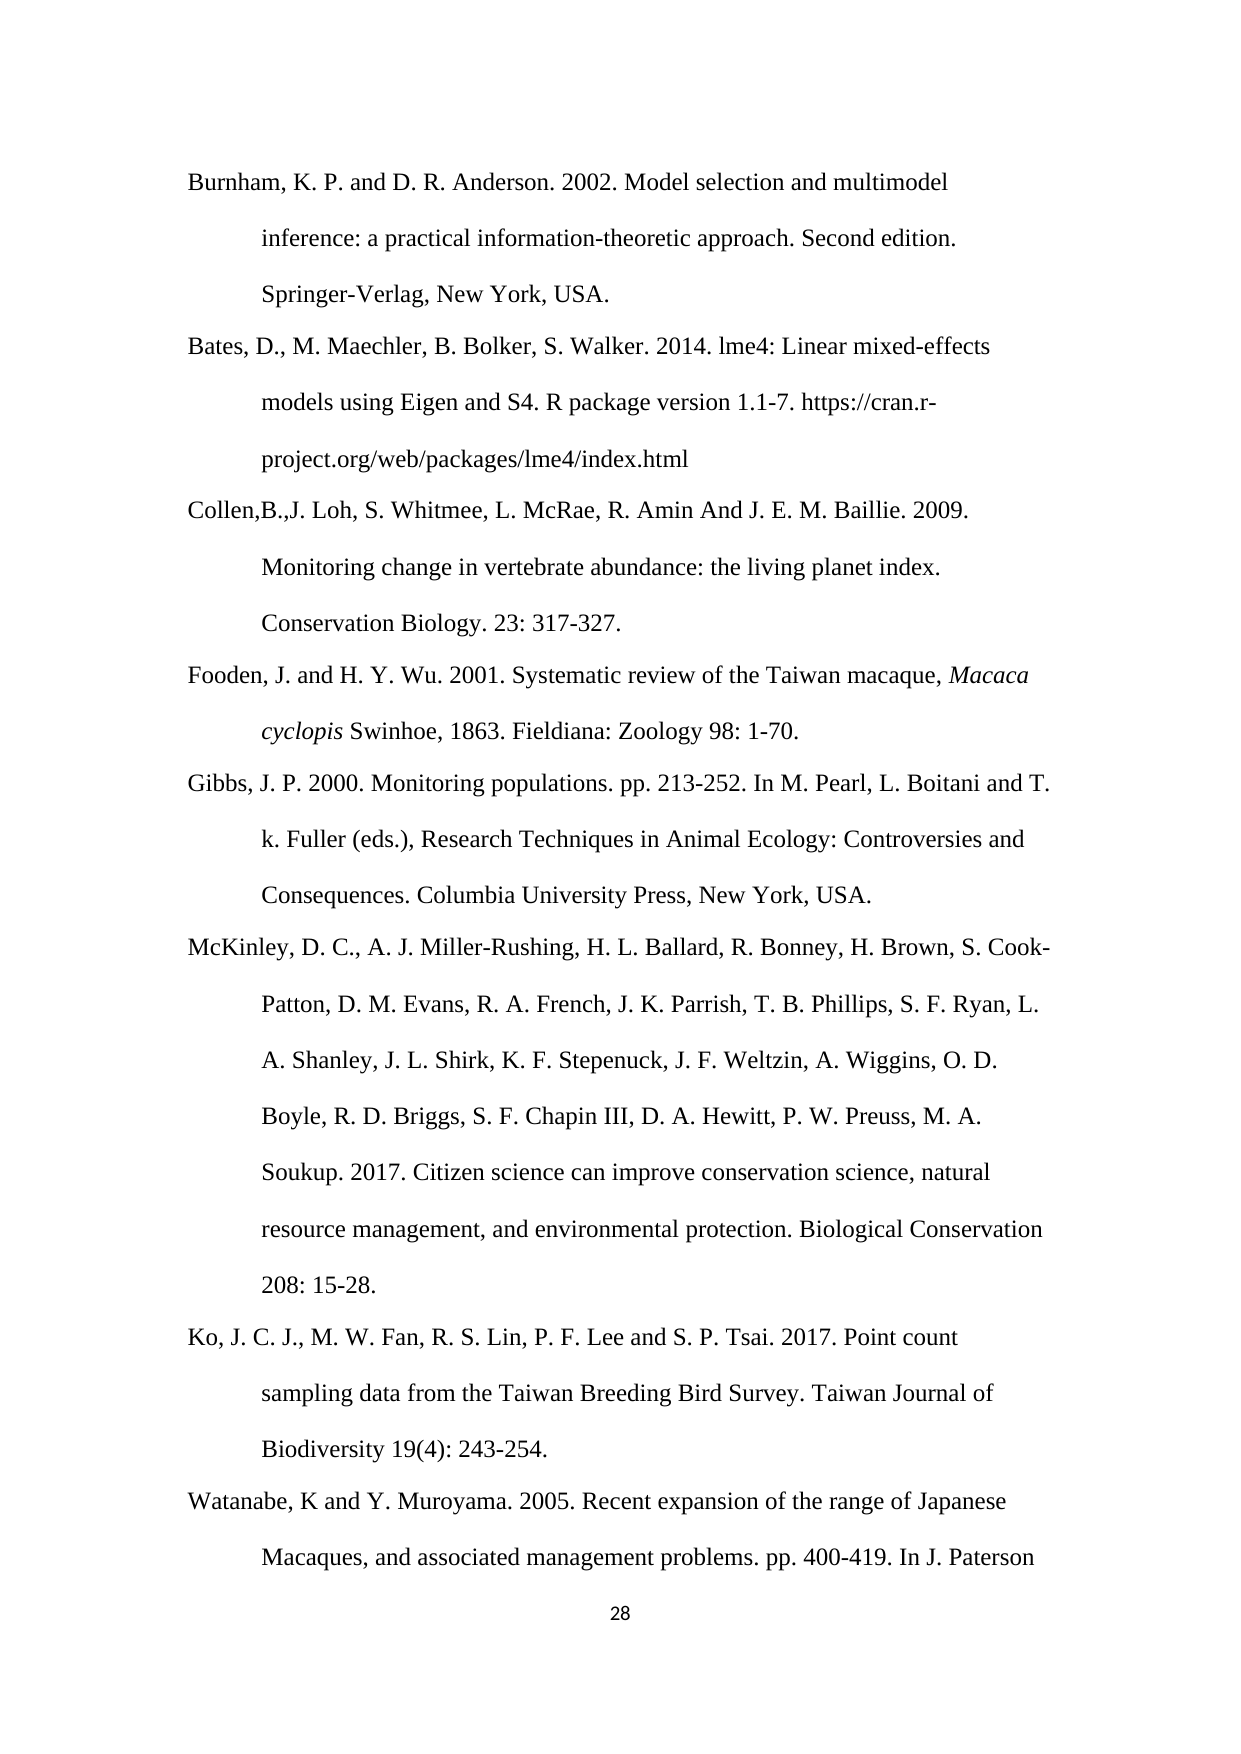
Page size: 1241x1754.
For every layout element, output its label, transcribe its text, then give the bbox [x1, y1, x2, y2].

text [187, 1482, 1053, 1576]
text McKinley, D. C., A. J. Miller-Rushing, H. L. Ballard, R. Bonney, H. Brown, S. Cook-Patton, D. M. Evans, R. A. French, J. K. Parrish, T. B. Phillips, S. F. Ryan, L. A. Shanley, J. L. Shirk, K. F. Stepenuck, J. F. Weltzin, A. Wiggins, O. D. Boyle, R. D. Briggs, S. F. Chapin III, D. A. Hewitt, P. W. Preuss, M. A. Soukup. 2017. Citizen science can improve conservation science, natural resource management, and environmental protection. Biological Conservation 208: 15-28. [187, 928, 1053, 1303]
text Ko, J. C. J., M. W. Fan, R. S. Lin, P. F. Lee and S. P. Tsai. 2017. Point count sampling data from the Taiwan Breeding Bird Survey. Taiwan Journal of Biodiversity 19(4): 243-254. [187, 1317, 1053, 1467]
text Bates, D., M. Maechler, B. Bolker, S. Walker. 2014. lme4: Linear mixed-effects models using Eigen and S4. R package version 1.1-7. https://cran.r-project.org/web/packages/lme4/index.html [187, 327, 1053, 477]
text Burnham, K. P. and D. R. Anderson. 2002. Model selection and multimodel inference: a practical information-theoretic approach. Second edition. Springer-Verlag, New York, USA. [187, 162, 1053, 312]
text Fooden, J. and H. Y. Wu. 2001. Systematic review of the Taiwan macaque, Macaca cyclopis Swinhoe, 1863. Fieldiana: Zoology 98: 1-70. [187, 656, 1053, 749]
text Collen,B.,J. Loh, S. Whitmee, L. McRae, R. Amin And J. E. M. Baillie. 2009. Monitoring change in vertebrate abundance: the living planet index. Conservation Biology. 23: 317-327. [187, 491, 1053, 641]
text Gibbs, J. P. 2000. Monitoring populations. pp. 213-252. In M. Pearl, L. Boitani and T. k. Fuller (eds.), Research Techniques in Animal Ecology: Controversies and Consequences. Columbia University Press, New York, USA. [187, 764, 1053, 914]
